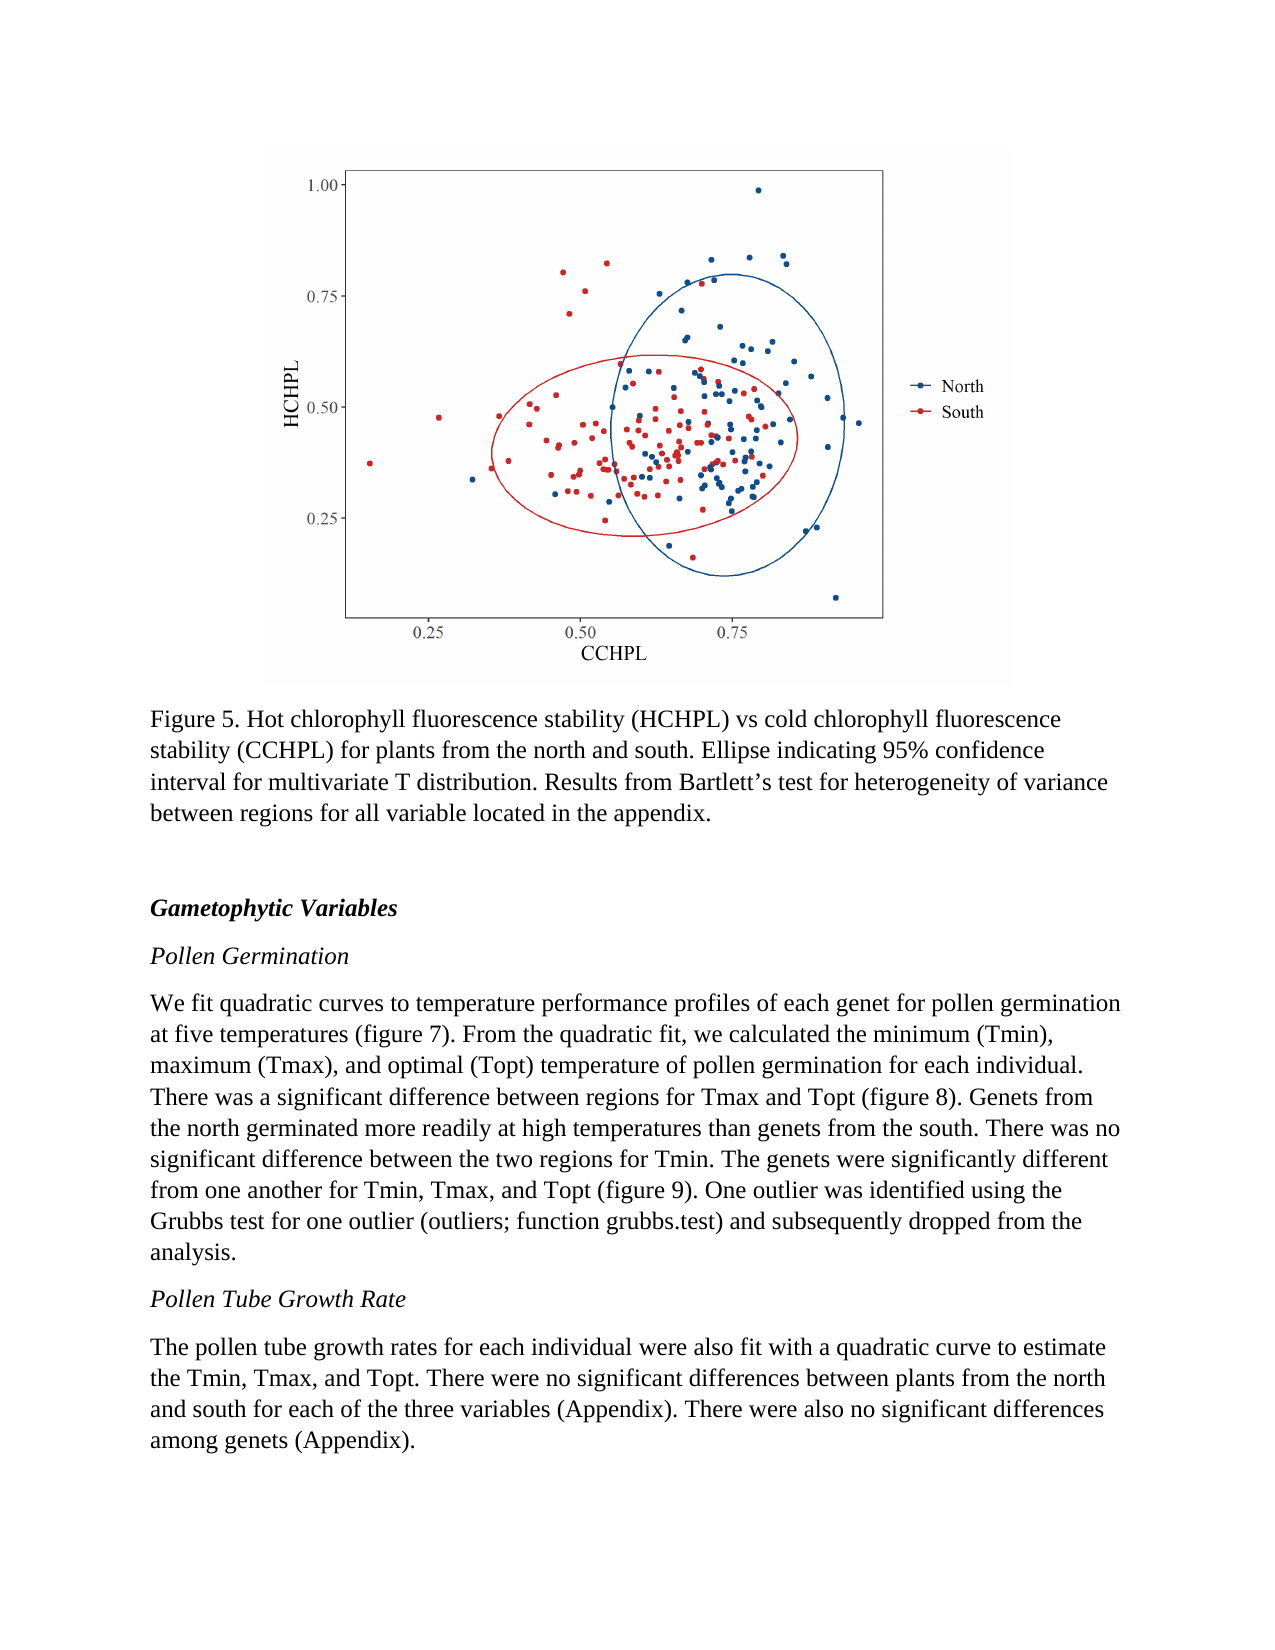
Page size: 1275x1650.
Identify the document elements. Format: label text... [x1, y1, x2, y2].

text The pollen tube growth rates for each individual were also fit with a quadratic curve to estimate the Tmin, Tmax, and Topt. There were no significant differences between plants from the north and south for each of the three variables (Appendix). There were also no significant differences among genets (Appendix). [150, 1332, 1125, 1454]
text We fit quadratic curves to temperature performance profiles of each genet for pollen germination at five temperatures (figure 7). From the quadratic fit, we calculated the minimum (Tmin), maximum (Tmax), and optimal (Topt) temperature of pollen germination for each individual. There was a significant difference between regions for Tmax and Topt (figure 8). Genets from the north germinated more readily at high temperatures than genets from the south. There was no significant difference between the two regions for Tmin. The genets were significantly different from one another for Tmin, Tmax, and Topt (figure 9). One outlier was identified using the Grubbs test for one outlier (outliers; function grubbs.test) and subsequently dropped from the analysis. [150, 988, 1125, 1266]
text Figure 5. Hot chlorophyll fluorescence stability (HCHPL) vs cold chlorophyll fluorescence stability (CCHPL) for plants from the north and south. Ellipse indicating 95% confidence interval for multivariate T distribution. Results from Bartlett’s test for heterogeneity of variance between regions for all variable located in the appendix. [150, 704, 1125, 826]
text Gametophytic Variables [150, 893, 1125, 922]
picture [262, 150, 1013, 686]
text Pollen Tube Growth Rate [150, 1284, 1125, 1313]
text Pollen Germination [150, 941, 1125, 969]
